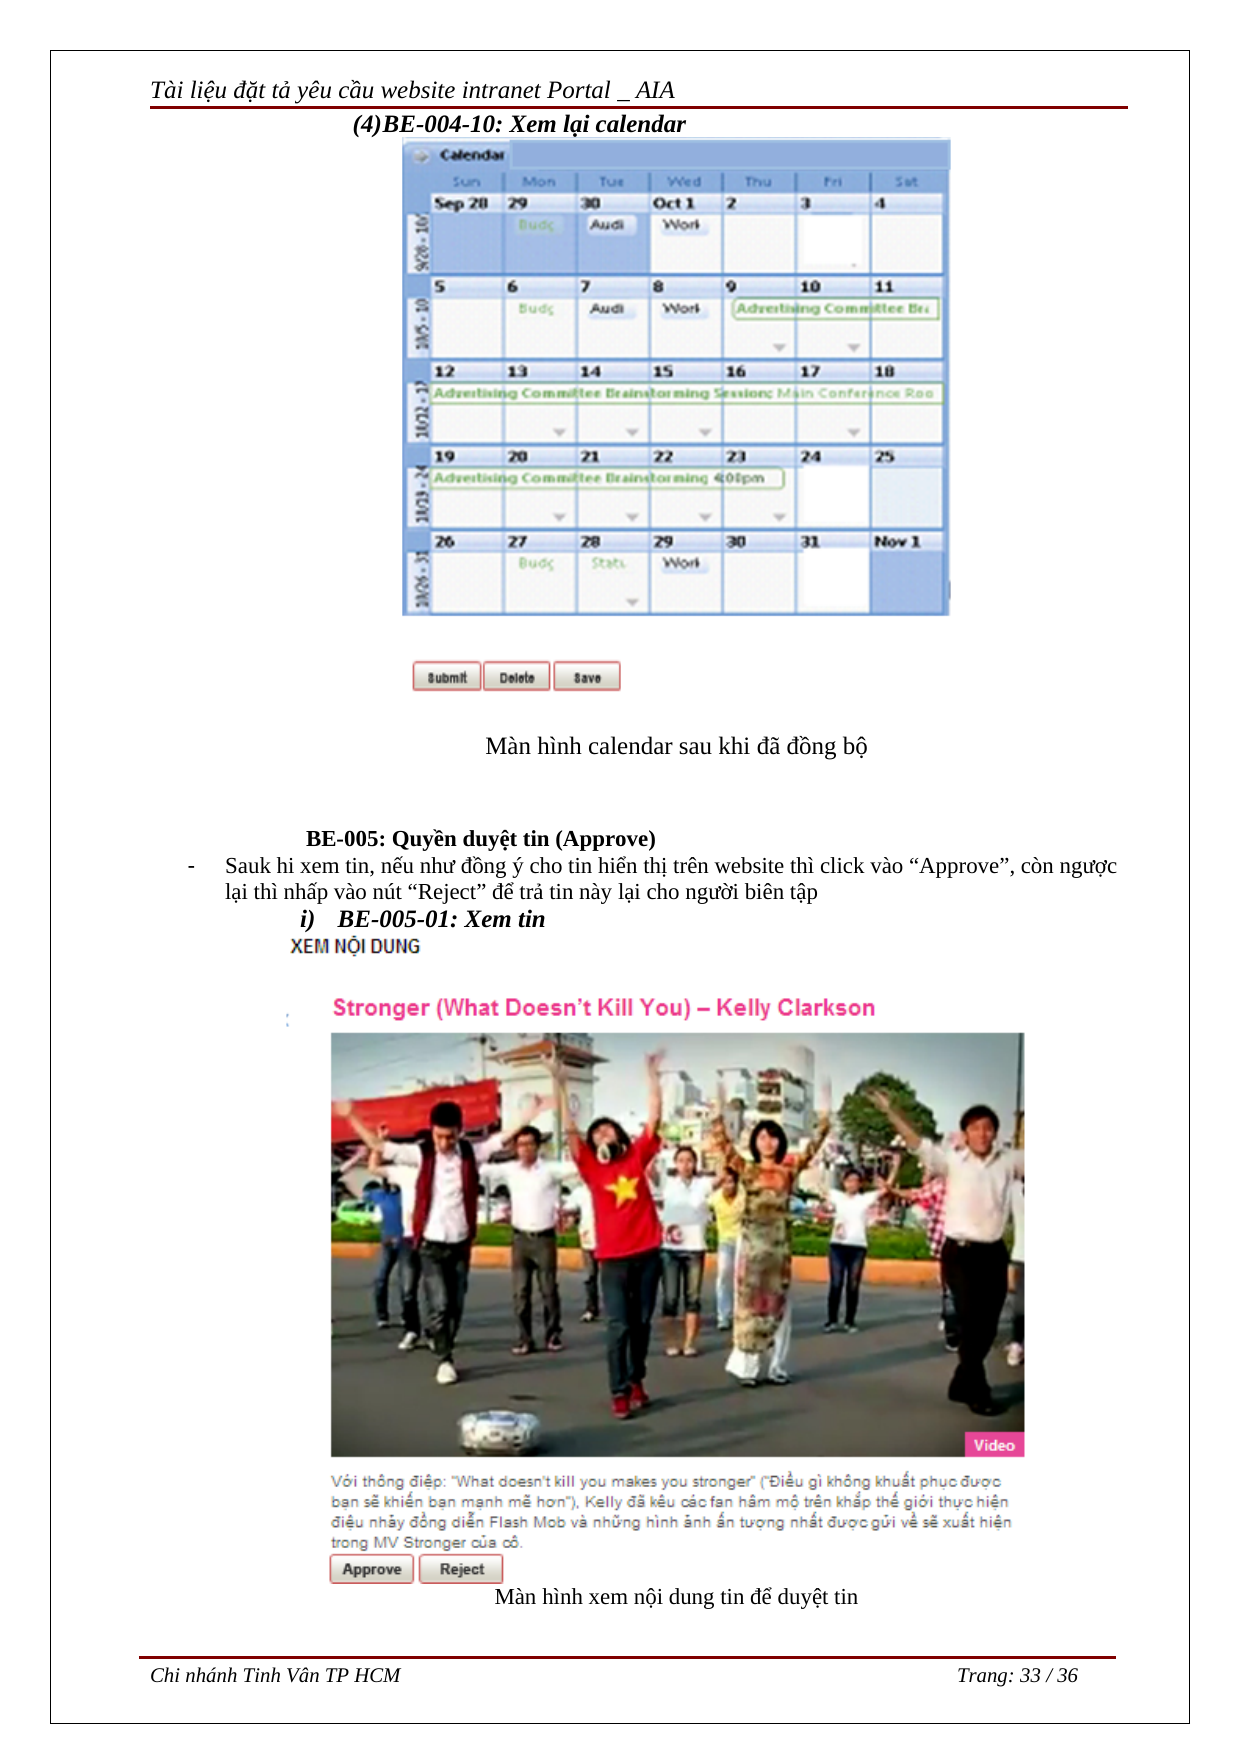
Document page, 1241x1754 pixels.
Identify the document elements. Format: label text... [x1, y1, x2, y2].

subtitle BE-004-10: Xem lại calendar [352, 109, 1128, 138]
list Màn hình xem nội dung tin để duyệt tin [225, 1583, 1128, 1609]
list Sauk hi xem tin, nếu như đồng ý cho tin hiển thị trên website thì click vào “Approve”, còn ngược lại thì nhấp vào nút “Reject” để trả tin này lại cho người biên tập [187, 852, 1128, 904]
list Màn hình calendar sau khi đã đồng bộ [225, 731, 1128, 760]
picture [286, 933, 1067, 1584]
picture [402, 137, 951, 732]
subtitle BE-005-01: Xem tin [300, 904, 1128, 933]
text BE-005: Quyền duyệt tin (Approve) [300, 825, 1128, 852]
